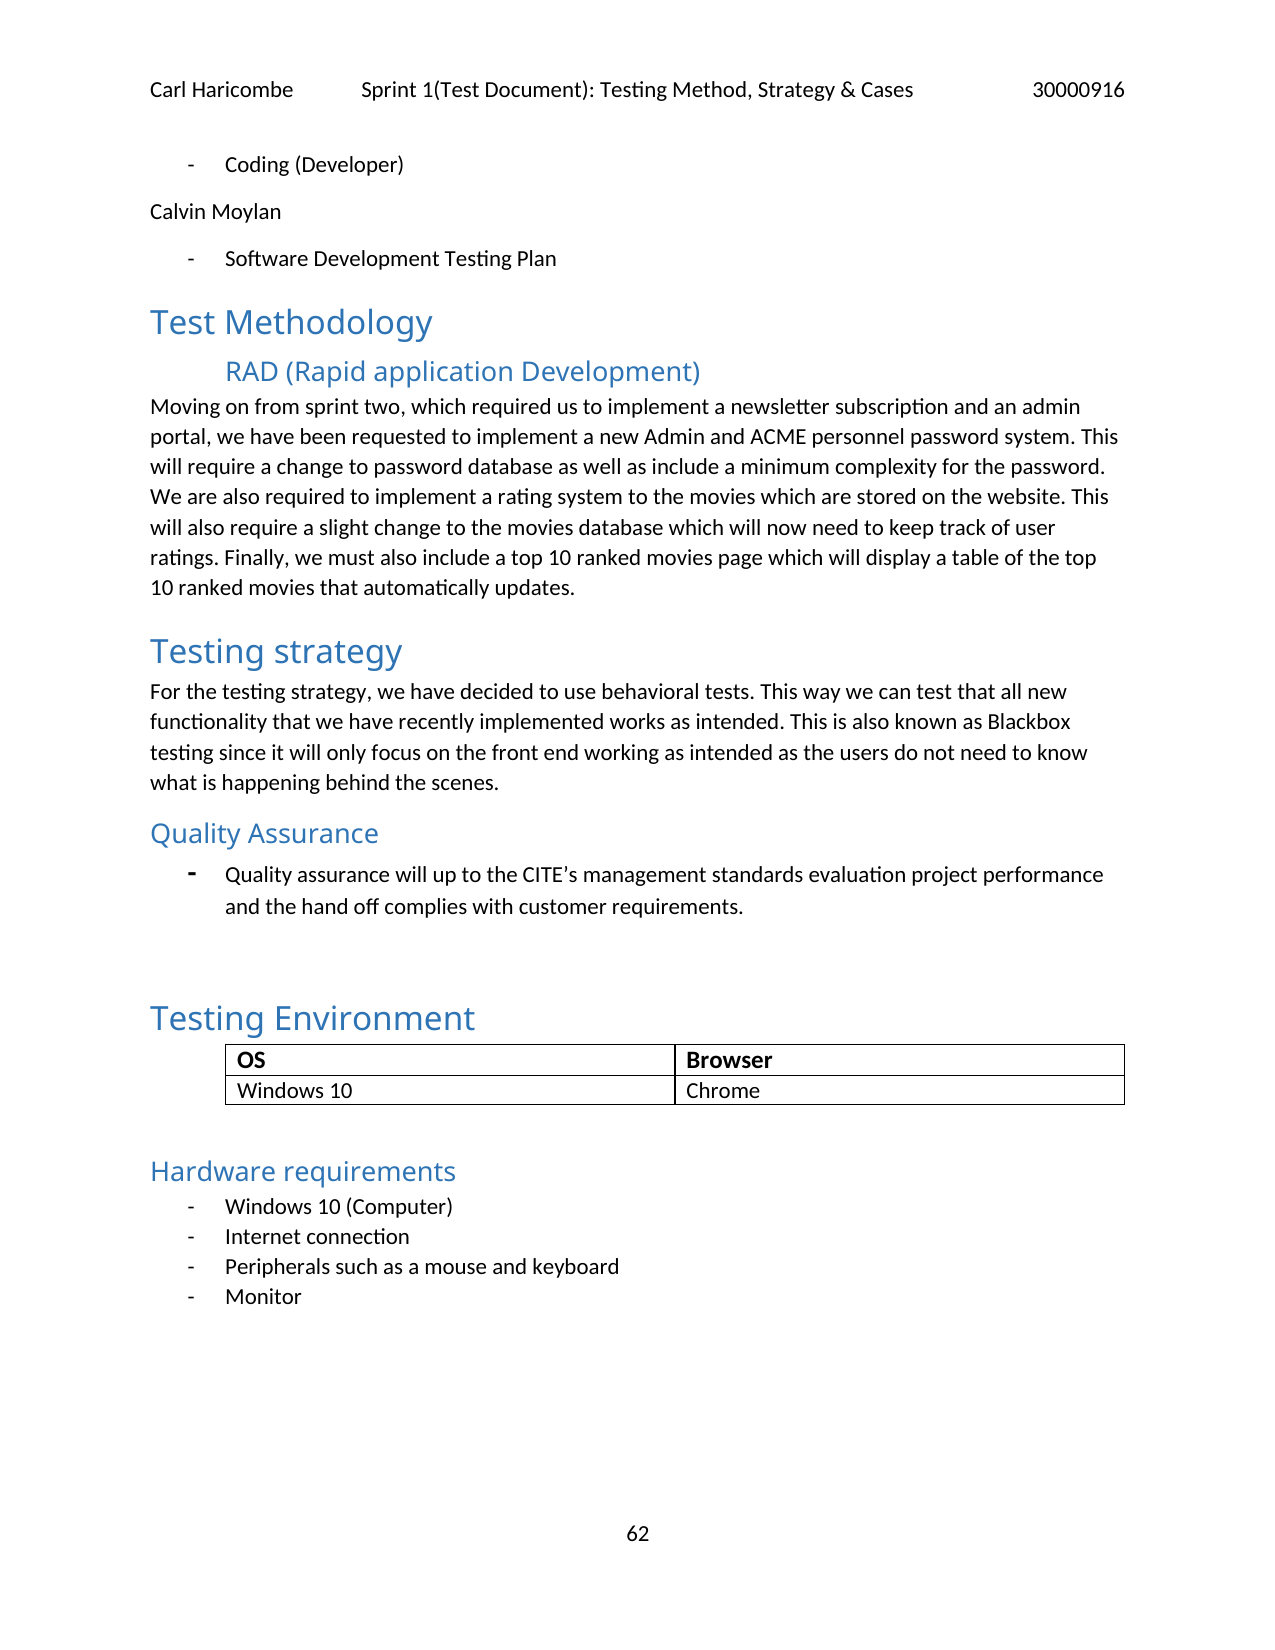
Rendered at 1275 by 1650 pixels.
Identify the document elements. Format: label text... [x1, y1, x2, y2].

subtitle RAD (Rapid application Development) [150, 352, 1125, 389]
table_header Browser [676, 1045, 1124, 1075]
list Coding (Developer) [187, 150, 1125, 178]
text For the testing strategy, we have decided to use behavioral tests. This way we can test that all new functionality that we have recently implemented works as intended. This is also known as Blackbox testing since it will only focus on the front end working as intended as the users do not need to know what is happening behind the scenes. [150, 677, 1125, 796]
text Calvin Moylan [150, 197, 1125, 225]
list Windows 10 (Computer) [187, 1192, 1125, 1220]
table_header OS [226, 1045, 674, 1075]
table_cell Chrome [676, 1076, 1124, 1104]
list Monitor [187, 1282, 1125, 1310]
list Software Development Testing Plan [187, 244, 1125, 272]
subtitle Testing strategy [150, 628, 1125, 674]
list Quality assurance will up to the CITE’s management standards evaluation project performance and the hand off complies with customer requirements. [187, 854, 1125, 920]
subtitle Quality Assurance [150, 815, 1125, 852]
list Peripherals such as a mouse and keyboard [187, 1252, 1125, 1280]
subtitle Hardware requirements [150, 1152, 1125, 1189]
table_cell Windows 10 [226, 1076, 674, 1104]
text Moving on from sprint two, which required us to implement a newsletter subscription and an admin portal, we have been requested to implement a new Admin and ACME personnel password system. This will require a change to password database as well as include a minimum complexity for the password. We are also required to implement a rating system to the movies which are stored on the website. This will also require a slight change to the movies database which will now need to keep track of user ratings. Finally, we must also include a top 10 ranked movies page which will display a table of the top 10 ranked movies that automatically updates. [150, 392, 1125, 601]
subtitle Test Methodology [150, 299, 1125, 344]
list Internet connection [187, 1222, 1125, 1250]
subtitle Testing Environment [150, 994, 1125, 1040]
